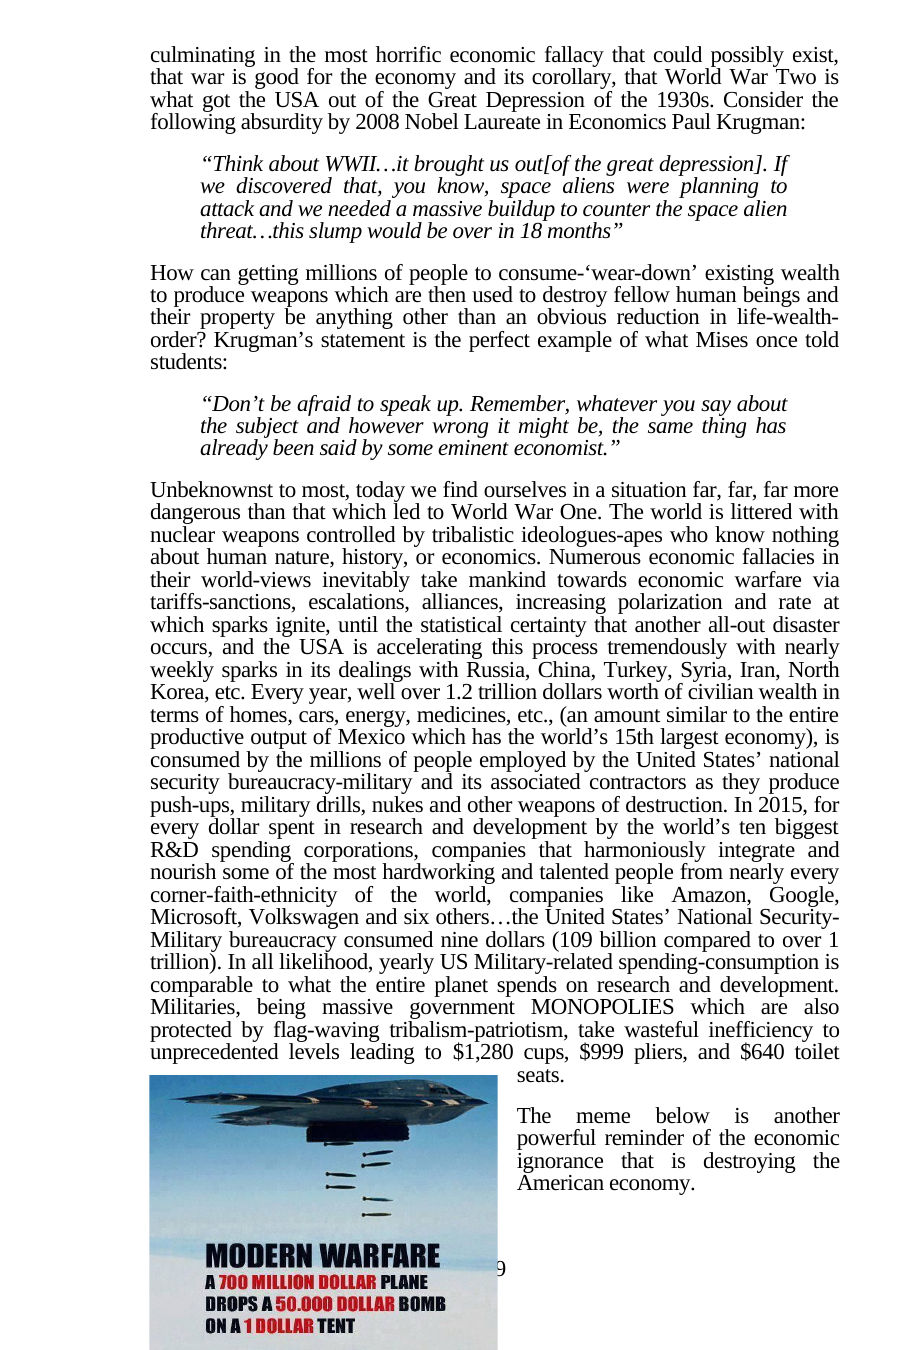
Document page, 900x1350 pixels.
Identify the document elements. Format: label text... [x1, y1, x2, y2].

text How can getting millions of people to consume-‘wear-down’ existing wealth to produce weapons which are then used to destroy fellow human beings and their property be anything other than an obvious reduction in life-wealth-order? Krugman’s statement is the perfect example of what Mises once told students: [150, 262, 840, 375]
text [150, 45, 840, 135]
text The meme below is another powerful reminder of the economic ignorance that is destroying the American economy. [498, 1106, 840, 1196]
text “Don’t be afraid to speak up. Remember, whatever you say about the subject and however wrong it might be, the same thing has already been said by some eminent economist.” [200, 393, 790, 461]
text Unbeknownst to most, today we find ourselves in a situation far, far, far more dangerous than that which led to World War One. The world is littered with nuclear weapons controlled by tribalistic ideologues-apes who know nothing about human nature, history, or economics. Numerous economic fallacies in their world-views inevitably take mankind towards economic warfare via tariffs-sanctions, escalations, alliances, increasing polarization and rate at which sparks ignite, until the statistical certainty that another all-out disaster occurs, and the USA is accelerating this process tremendously with nearly weekly sparks in its dealings with Russia, China, Turkey, Syria, Iran, North Korea, etc. Every year, well over 1.2 trillion dollars worth of civilian wealth in terms of homes, cars, energy, medicines, etc., (an amount similar to the entire productive output of Mexico which has the world’s 15th largest economy), is consumed by the millions of people employed by the United States’ national security bureaucracy-military and its associated contractors as they produce push-ups, military drills, nukes and other weapons of destruction. In 2015, for every dollar spent in research and development by the world’s ten biggest R&D spending corporations, companies that harmoniously integrate and nourish some of the most hardworking and talented people from nearly every corner-faith-ethnicity of the world, companies like Amazon, Google, Microsoft, Volkswagen and six others…the United States’ National Security-Military bureaucracy consumed nine dollars (109 billion compared to over 1 trillion). In all likelihood, yearly US Military-related spending-consumption is comparable to what the entire planet spends on research and development. Militaries, being massive government MONOPOLIES which are also protected by flag-waving tribalism-patriotism, take wasteful inefficiency to unprecedented levels leading to $1,280 cups, $999 pliers, and $640 toilet seats. [150, 479, 840, 1087]
text “Think about WWII…it brought us out[of the great depression]. If we discovered that, you know, space aliens were planning to attack and we needed a massive buildup to counter the space alien threat…this slump would be over in 18 months” [200, 154, 790, 243]
picture [149, 1075, 498, 1350]
